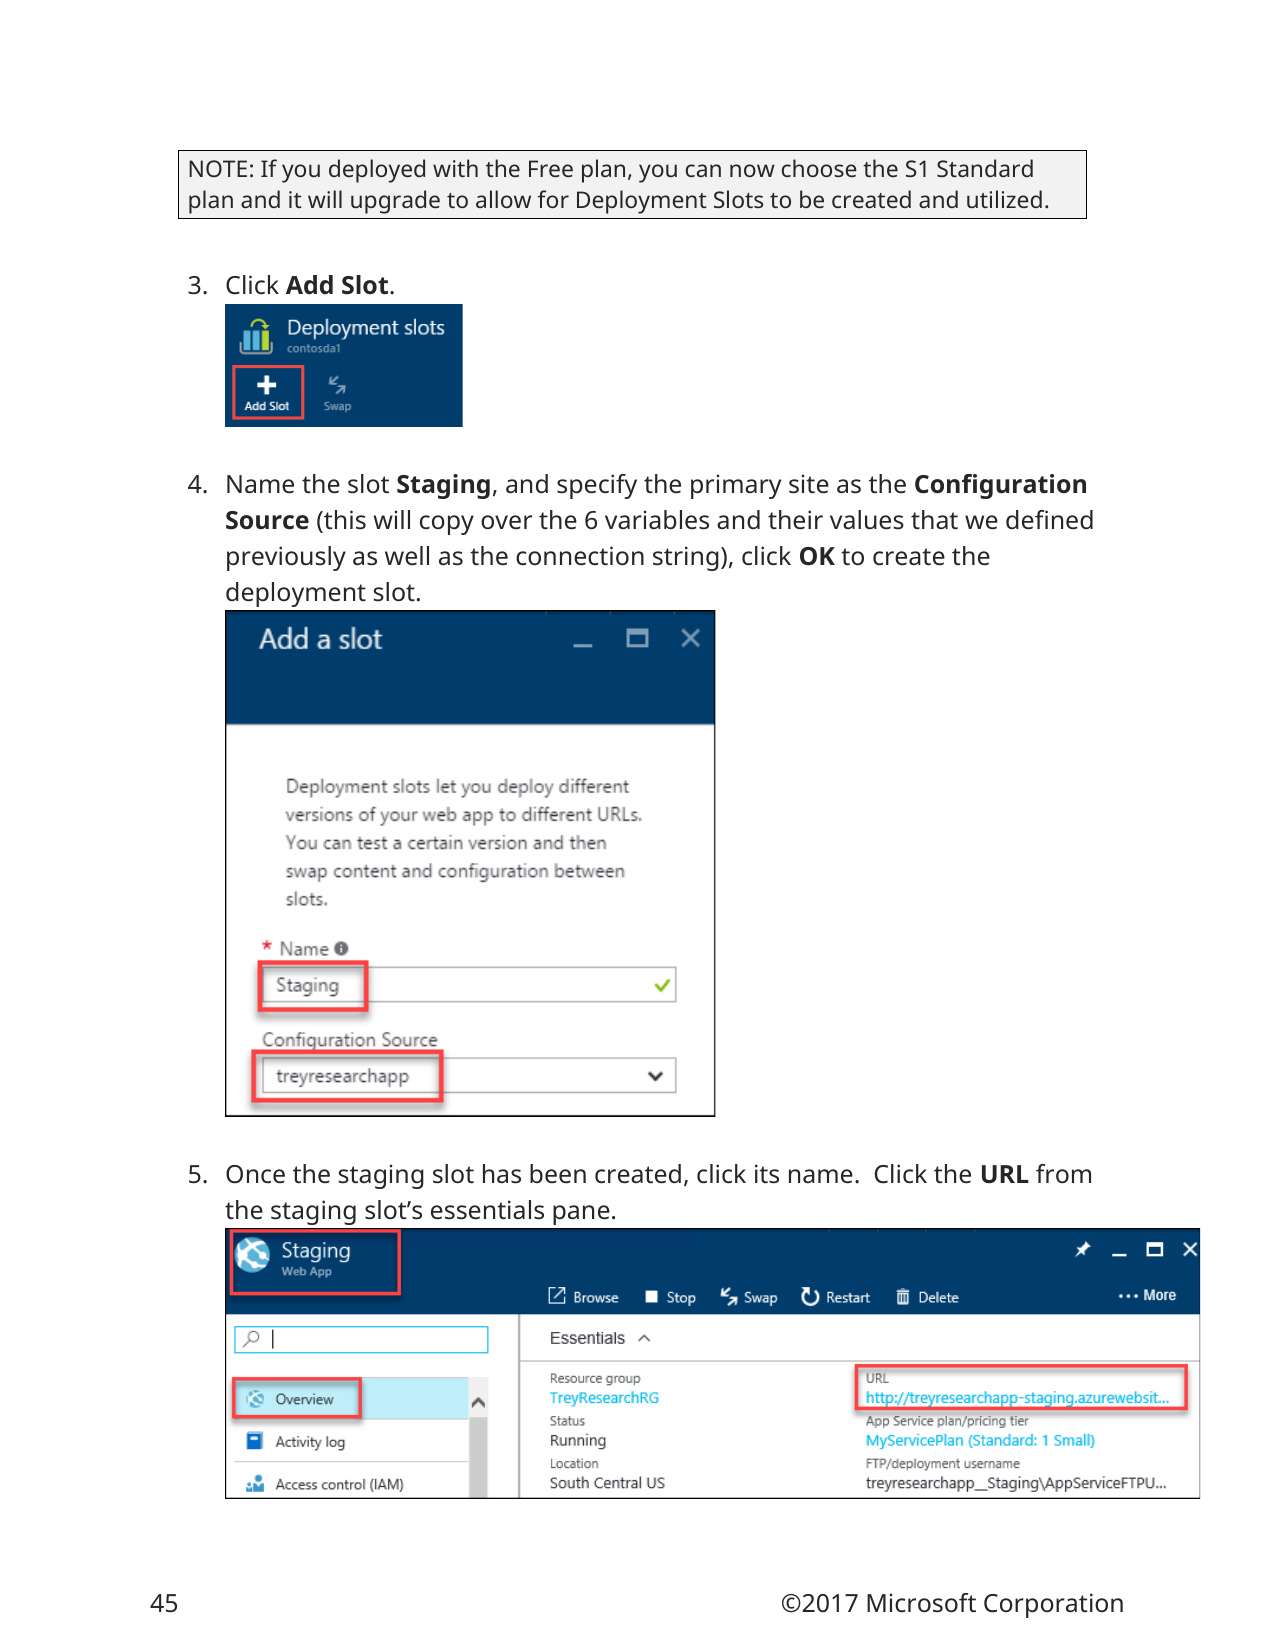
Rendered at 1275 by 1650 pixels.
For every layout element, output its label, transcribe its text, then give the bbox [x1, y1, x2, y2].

picture [225, 304, 463, 427]
list Once the staging slot has been created, click its name. Click the URL from the staging slot’s essentials pane. [187, 1156, 1125, 1226]
text NOTE: If you deployed with the Free plan, you can now choose the S1 Standard plan and it will upgrade to allow for Deployment Slots to be created and utilized. [179, 151, 1086, 218]
list Click Add Slot. [187, 268, 1125, 302]
list Name the slot Staging, and specify the primary site as the Configuration Source (this will copy over the 6 variables and their values that we defined previously as well as the connection string), click OK to create the deployment slot. [187, 466, 1125, 609]
picture [225, 1228, 1200, 1499]
picture [225, 610, 716, 1117]
